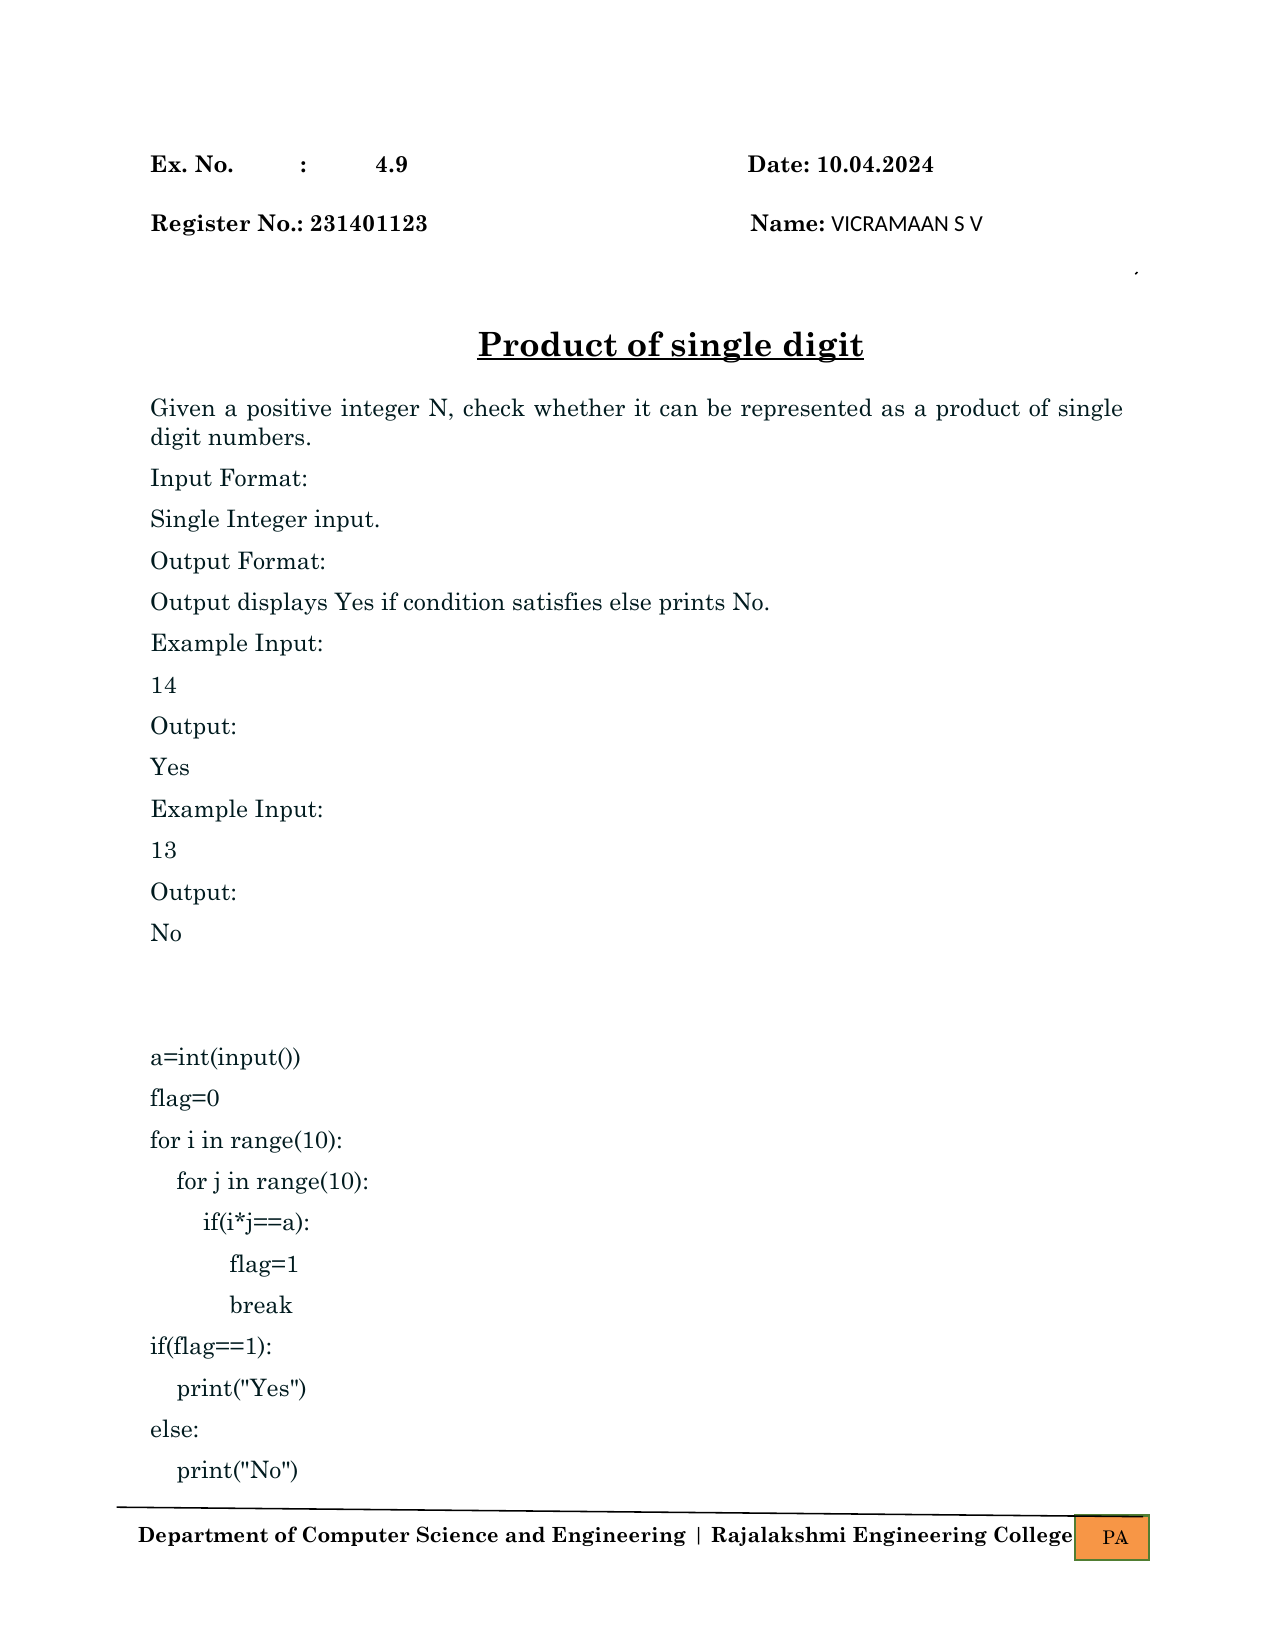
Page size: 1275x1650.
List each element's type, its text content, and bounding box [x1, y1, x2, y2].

text flag=1 [150, 1248, 1125, 1277]
text break [150, 1290, 1125, 1319]
text flag=0 [150, 1083, 1125, 1112]
text No [150, 918, 1125, 946]
text print("No") [150, 1455, 1125, 1484]
text if(flag==1): [150, 1331, 1125, 1360]
text 14 [150, 669, 1125, 698]
text Input Format: [150, 463, 1125, 492]
text Example Input: [150, 793, 1125, 822]
text Given a positive integer N, check whether it can be represented as a product of single digit numbers. [150, 392, 1125, 450]
text Output: [150, 711, 1125, 740]
text else: [150, 1414, 1125, 1443]
text Yes [150, 752, 1125, 781]
text Single Integer input. [150, 504, 1125, 533]
text if(i*j==a): [150, 1207, 1125, 1236]
text Ex. No. : 4.9 Date: 10.04.2024 [150, 150, 1125, 178]
text Product of single digit [216, 323, 1125, 363]
text Example Input: [150, 628, 1125, 657]
text Output: [150, 876, 1125, 905]
text Register No.: 231401123 Name: VICRAMAAN S V [150, 209, 1125, 237]
text Output Format: [150, 545, 1125, 574]
text 13 [150, 835, 1125, 864]
text for i in range(10): [150, 1124, 1125, 1153]
text Output displays Yes if condition satisfies else prints No. [150, 587, 1125, 616]
text print("Yes") [150, 1372, 1125, 1401]
text for j in range(10): [150, 1166, 1125, 1194]
text a=int(input()) [150, 1042, 1125, 1071]
